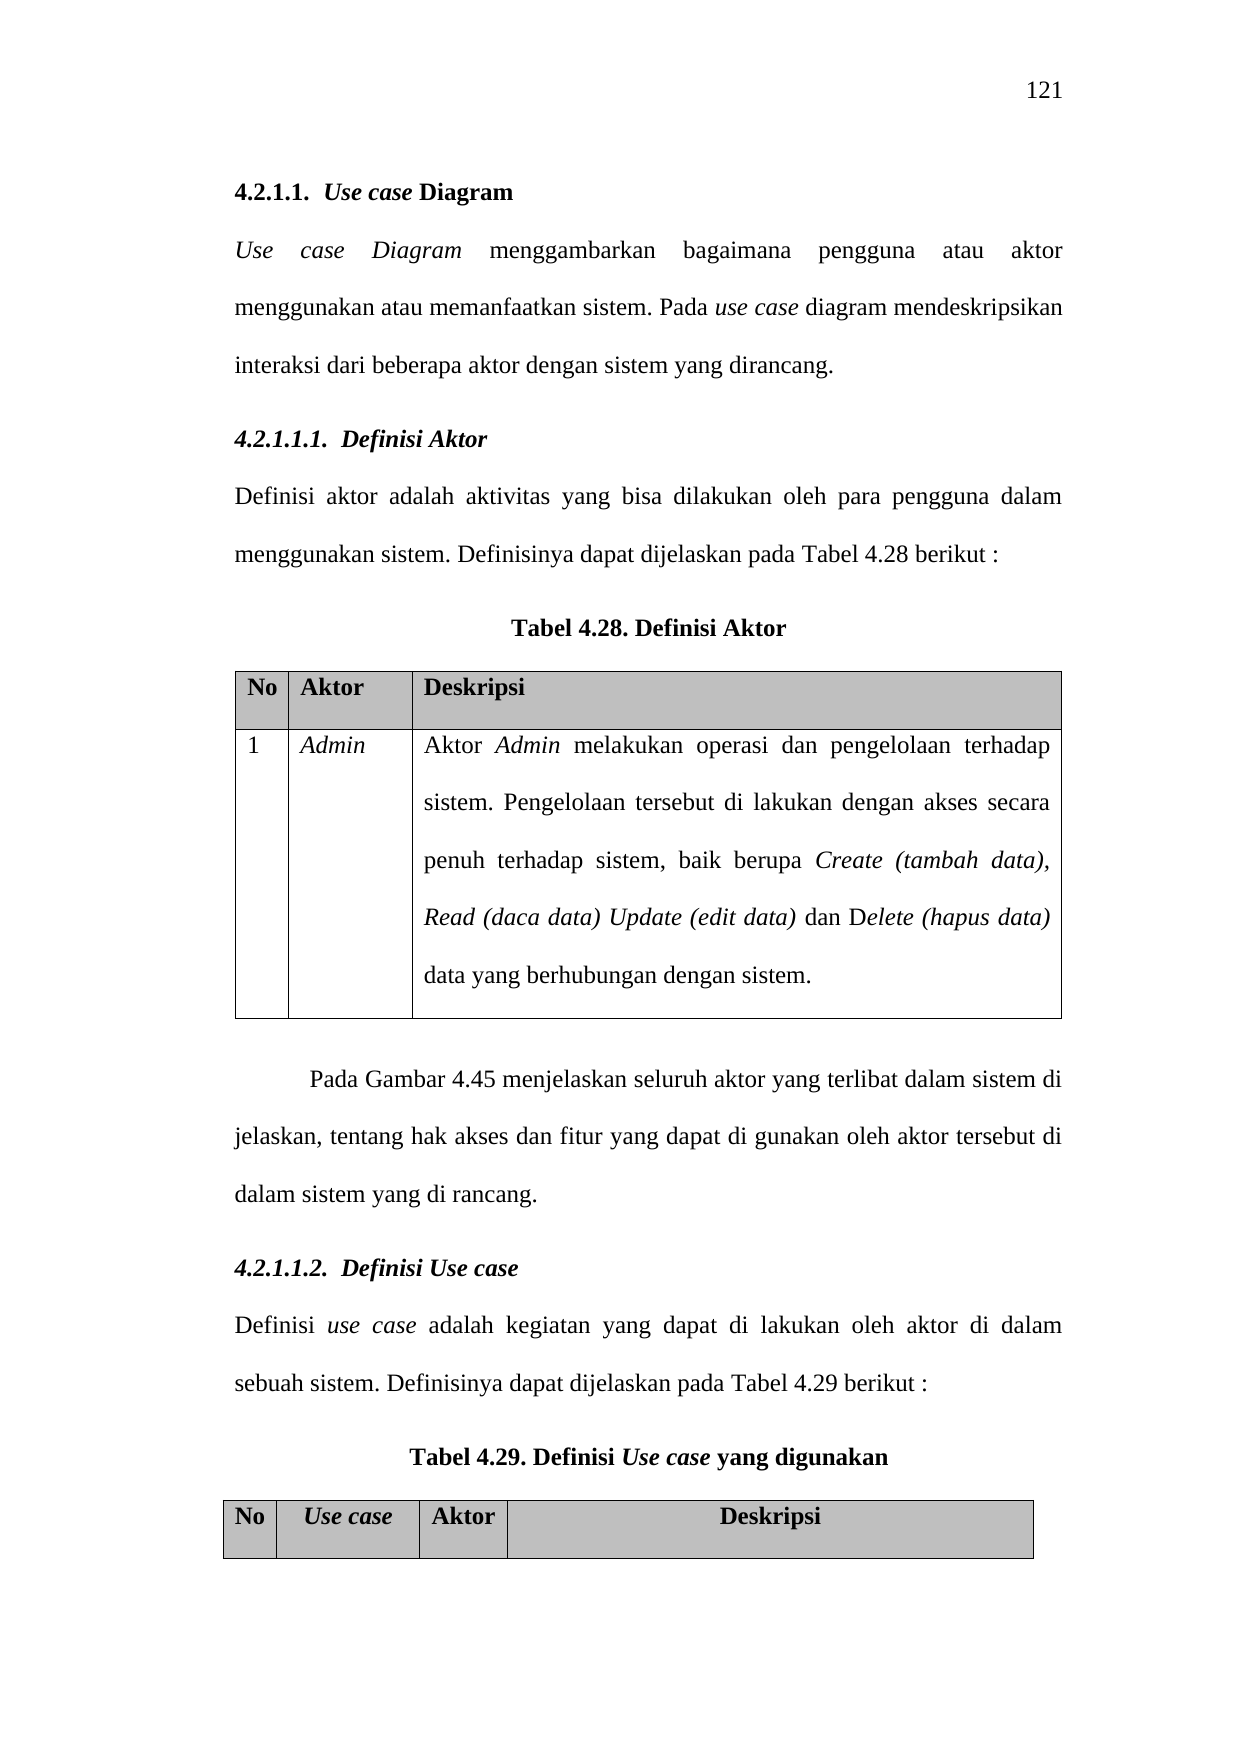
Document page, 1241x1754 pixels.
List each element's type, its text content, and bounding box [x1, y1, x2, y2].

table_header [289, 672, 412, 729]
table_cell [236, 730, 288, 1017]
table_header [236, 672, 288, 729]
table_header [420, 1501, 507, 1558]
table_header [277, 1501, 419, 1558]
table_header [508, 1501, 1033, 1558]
subtitle Use case Diagram [234, 177, 1063, 206]
subtitle Definisi Aktor [234, 424, 1063, 453]
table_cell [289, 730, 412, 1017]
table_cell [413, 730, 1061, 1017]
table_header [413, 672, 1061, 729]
subtitle Definisi Use case [234, 1253, 1063, 1282]
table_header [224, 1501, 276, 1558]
text Use case Diagram menggambarkan bagaimana pengguna atau aktor menggunakan atau memanfaatkan sistem. Pada use case diagram mendeskripsikan interaksi dari beberapa aktor dengan sistem yang dirancang. [234, 235, 1063, 378]
